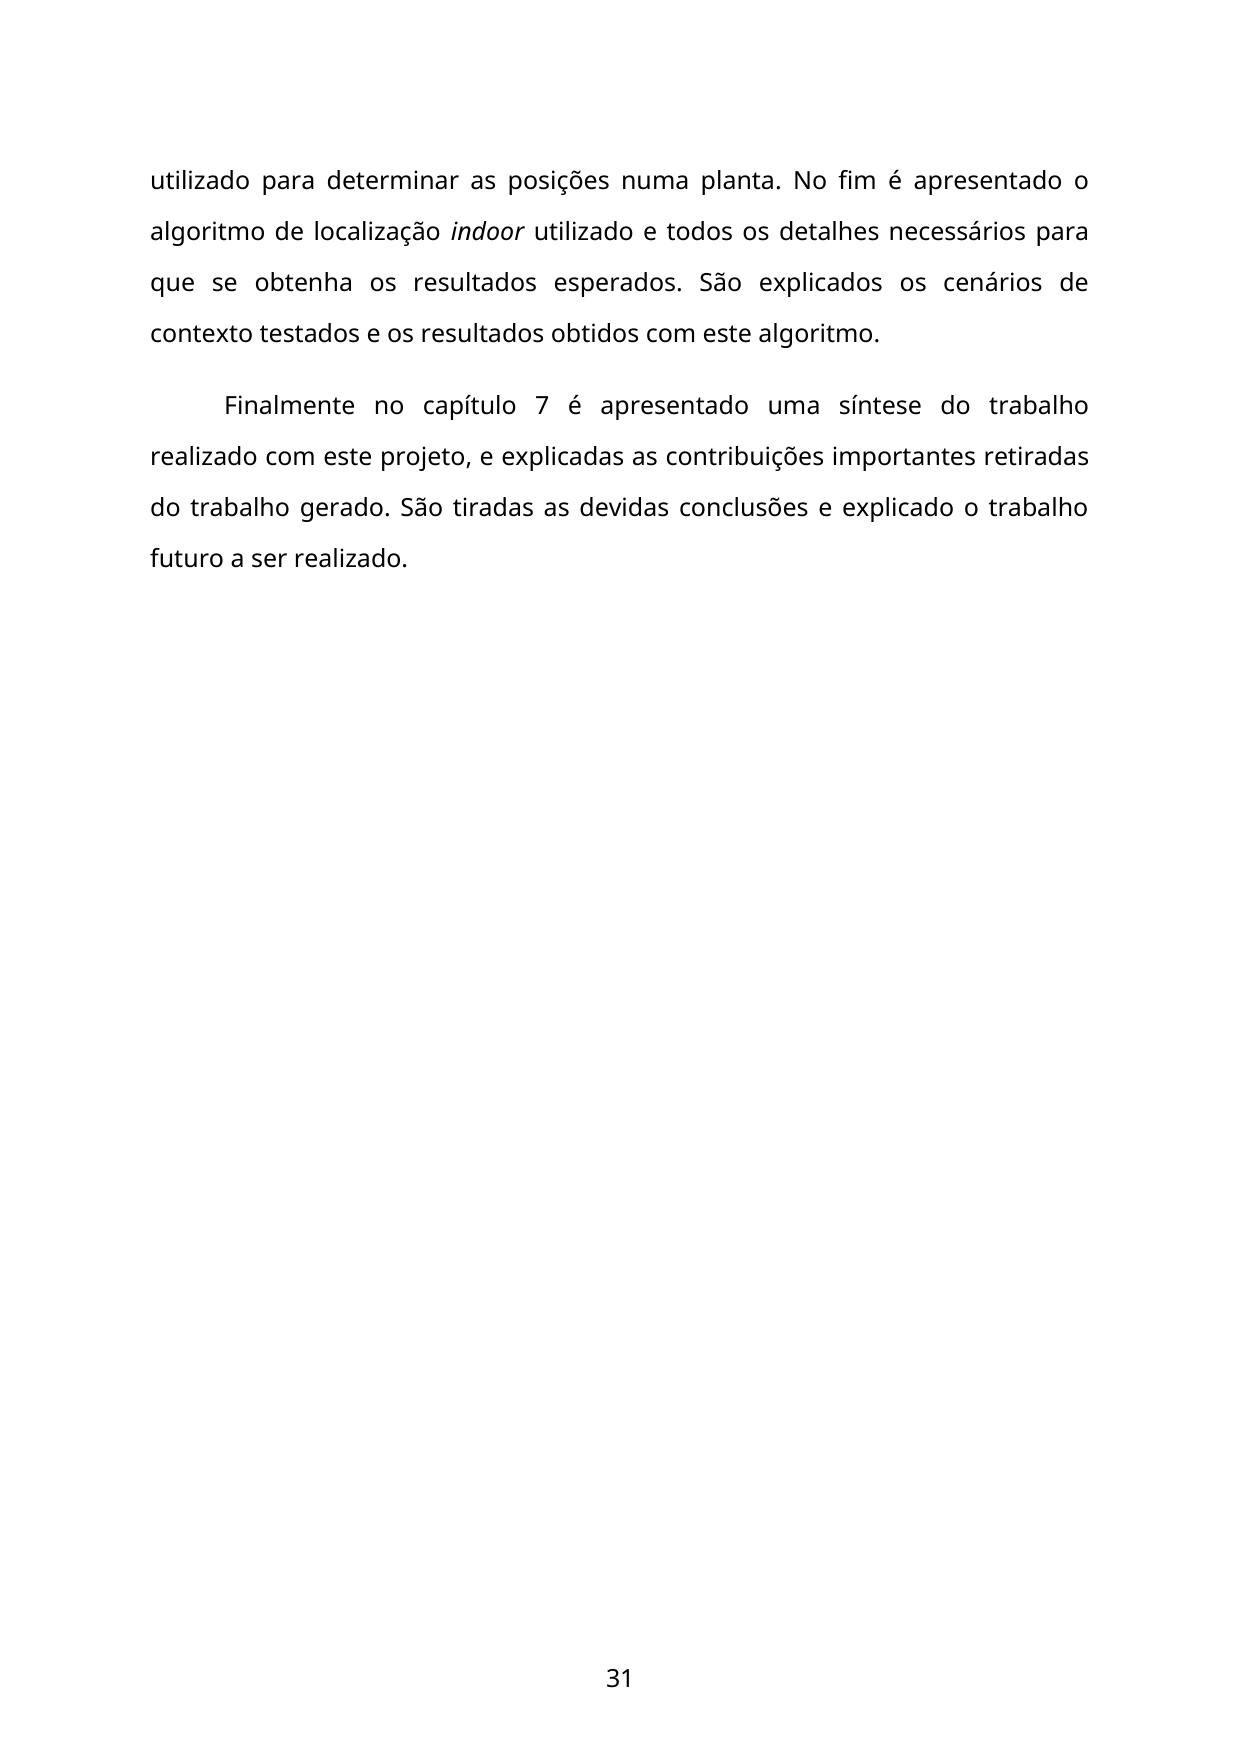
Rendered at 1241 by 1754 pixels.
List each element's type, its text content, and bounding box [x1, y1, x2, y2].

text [150, 162, 1090, 350]
text Finalmente no capítulo 7 é apresentado uma síntese do trabalho realizado com este projeto, e explicadas as contribuições importantes retiradas do trabalho gerado. São tiradas as devidas conclusões e explicado o trabalho futuro a ser realizado. [150, 387, 1090, 575]
